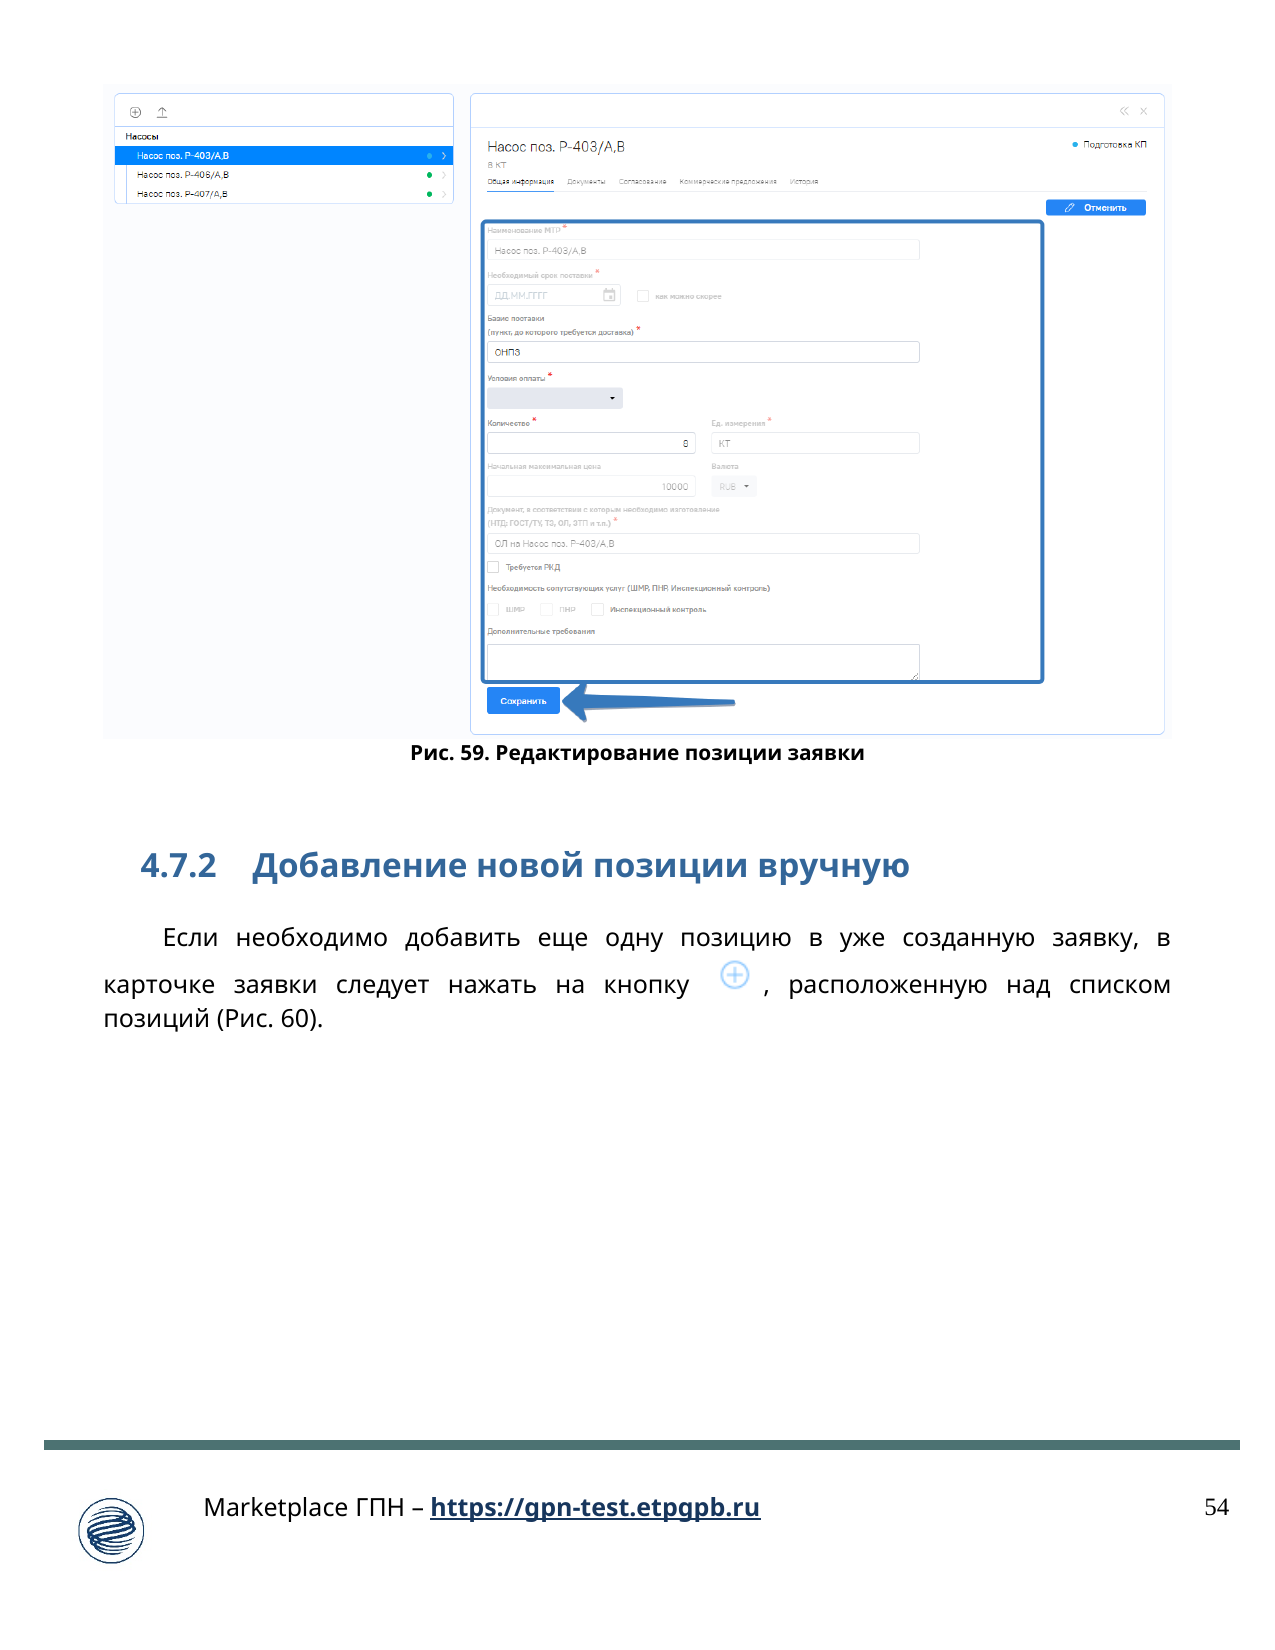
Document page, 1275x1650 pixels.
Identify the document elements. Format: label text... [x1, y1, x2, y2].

picture [103, 84, 1172, 739]
subtitle Добавление новой позиции вручную [140, 842, 1172, 887]
text Рис. 59. Редактирование позиции заявки [103, 739, 1172, 767]
picture [708, 953, 763, 994]
text Если необходимо добавить еще одну позицию в уже созданную заявку, в карточке заявки следует нажать на кнопку , расположенную над списком позиций (Рис. 60). [103, 919, 1172, 1035]
picture [69, 1489, 153, 1572]
